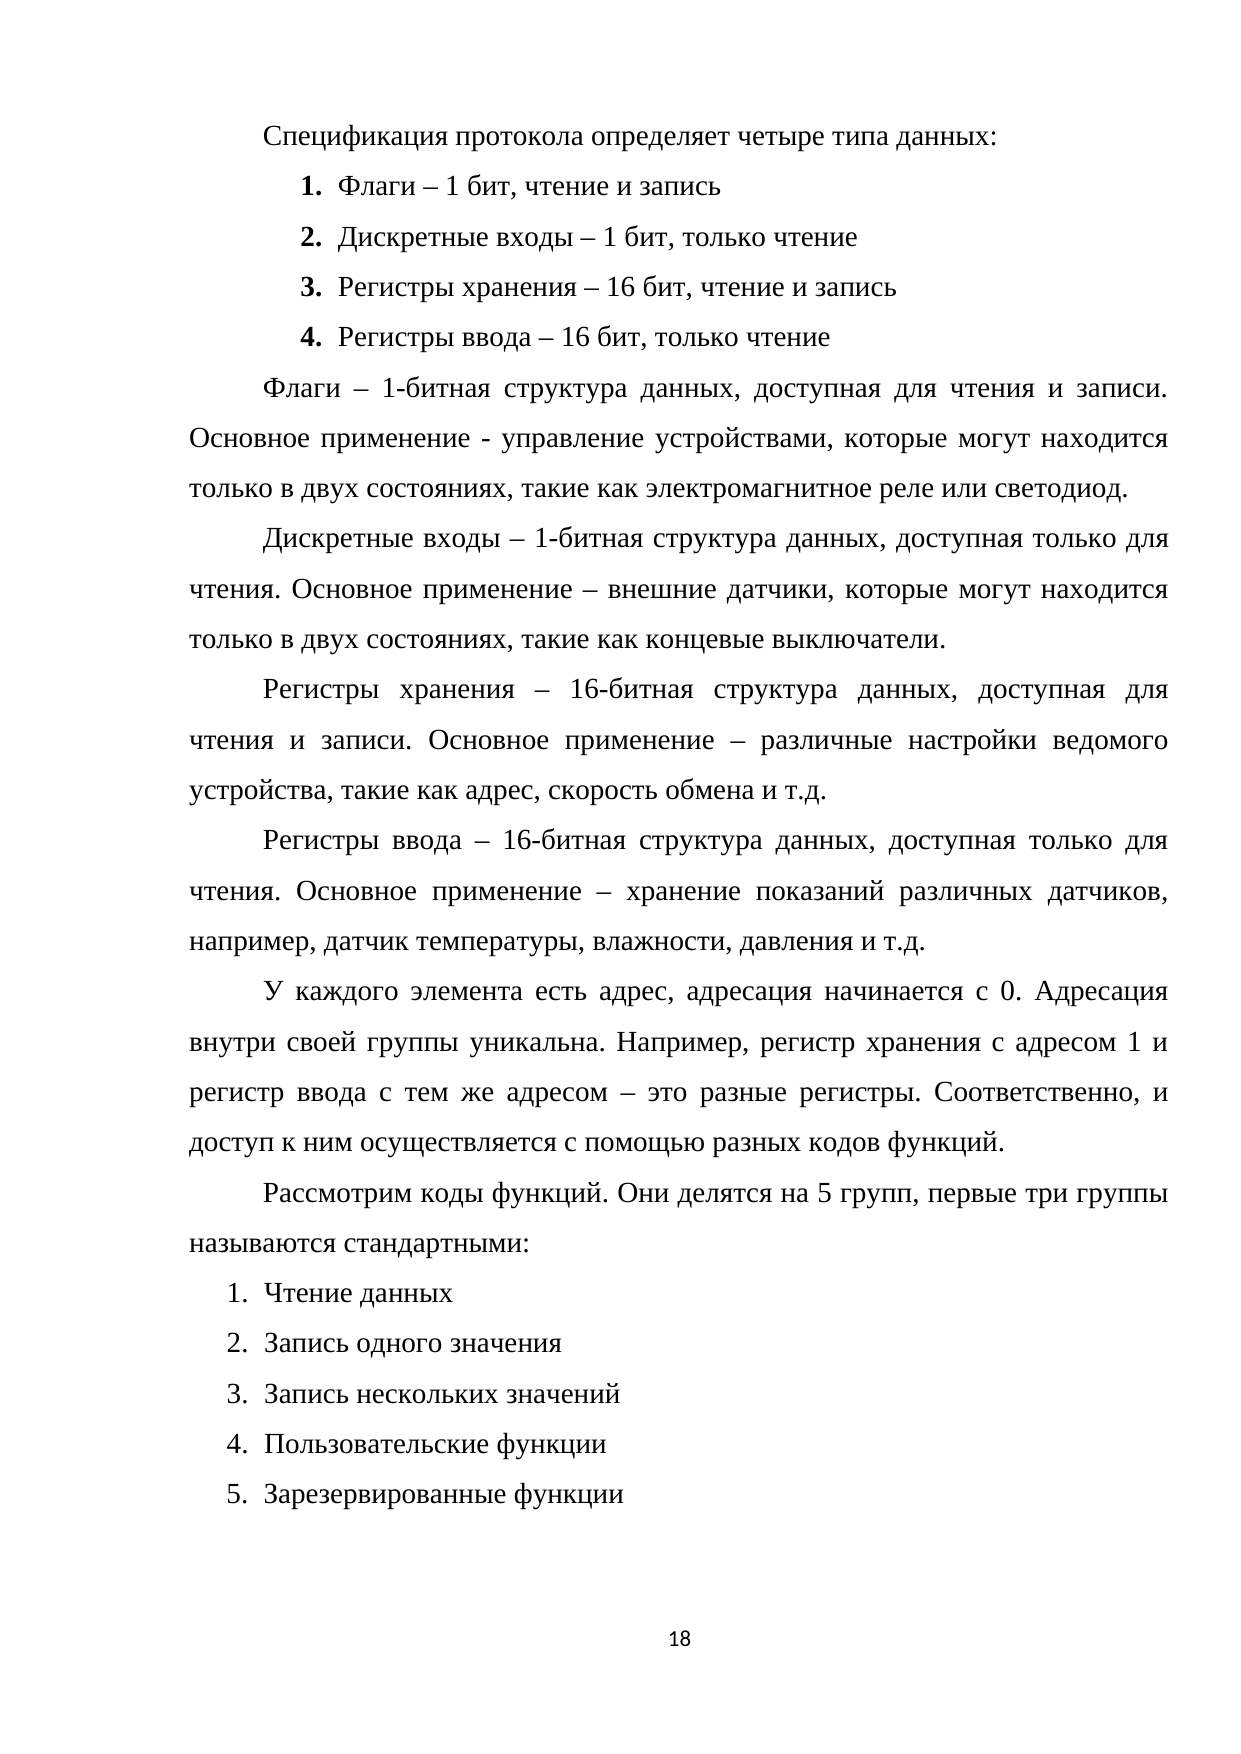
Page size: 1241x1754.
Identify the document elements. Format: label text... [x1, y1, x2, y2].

text Регистры ввода – 16-битная структура данных, доступная только для чтения. Основное применение – хранение показаний различных датчиков, например, датчик температуры, влажности, давления и т.д. [189, 822, 1169, 957]
list Чтение данных [226, 1275, 1169, 1309]
text Спецификация протокола определяет четыре типа данных: [189, 118, 1169, 152]
list Запись нескольких значений [226, 1376, 1169, 1409]
text Рассмотрим коды функций. Они делятся на 5 групп, первые три группы называются стандартными: [189, 1175, 1169, 1258]
list Регистры хранения – 16 бит, чтение и запись [300, 269, 1169, 303]
list Флаги – 1 бит, чтение и запись [300, 168, 1169, 202]
list Зарезервированные функции [226, 1477, 1169, 1510]
list Дискретные входы – 1 бит, только чтение [300, 219, 1169, 252]
list Регистры ввода – 16 бит, только чтение [300, 319, 1169, 353]
text Флаги – 1-битная структура данных, доступная для чтения и записи. Основное применение - управление устройствами, которые могут находится только в двух состояниях, такие как электромагнитное реле или светодиод. [189, 370, 1169, 504]
text Регистры хранения – 16-битная структура данных, доступная для чтения и записи. Основное применение – различные настройки ведомого устройства, такие как адрес, скорость обмена и т.д. [189, 672, 1169, 806]
text У каждого элемента есть адрес, адресация начинается с 0. Адресация внутри своей группы уникальна. Например, регистр хранения с адресом 1 и регистр ввода с тем же адресом – это разные регистры. Соответственно, и доступ к ним осуществляется с помощью разных кодов функций. [189, 973, 1169, 1158]
list Пользовательские функции [226, 1426, 1169, 1460]
list Запись одного значения [226, 1326, 1169, 1359]
text Дискретные входы – 1-битная структура данных, доступная только для чтения. Основное применение – внешние датчики, которые могут находится только в двух состояниях, такие как концевые выключатели. [189, 521, 1169, 655]
